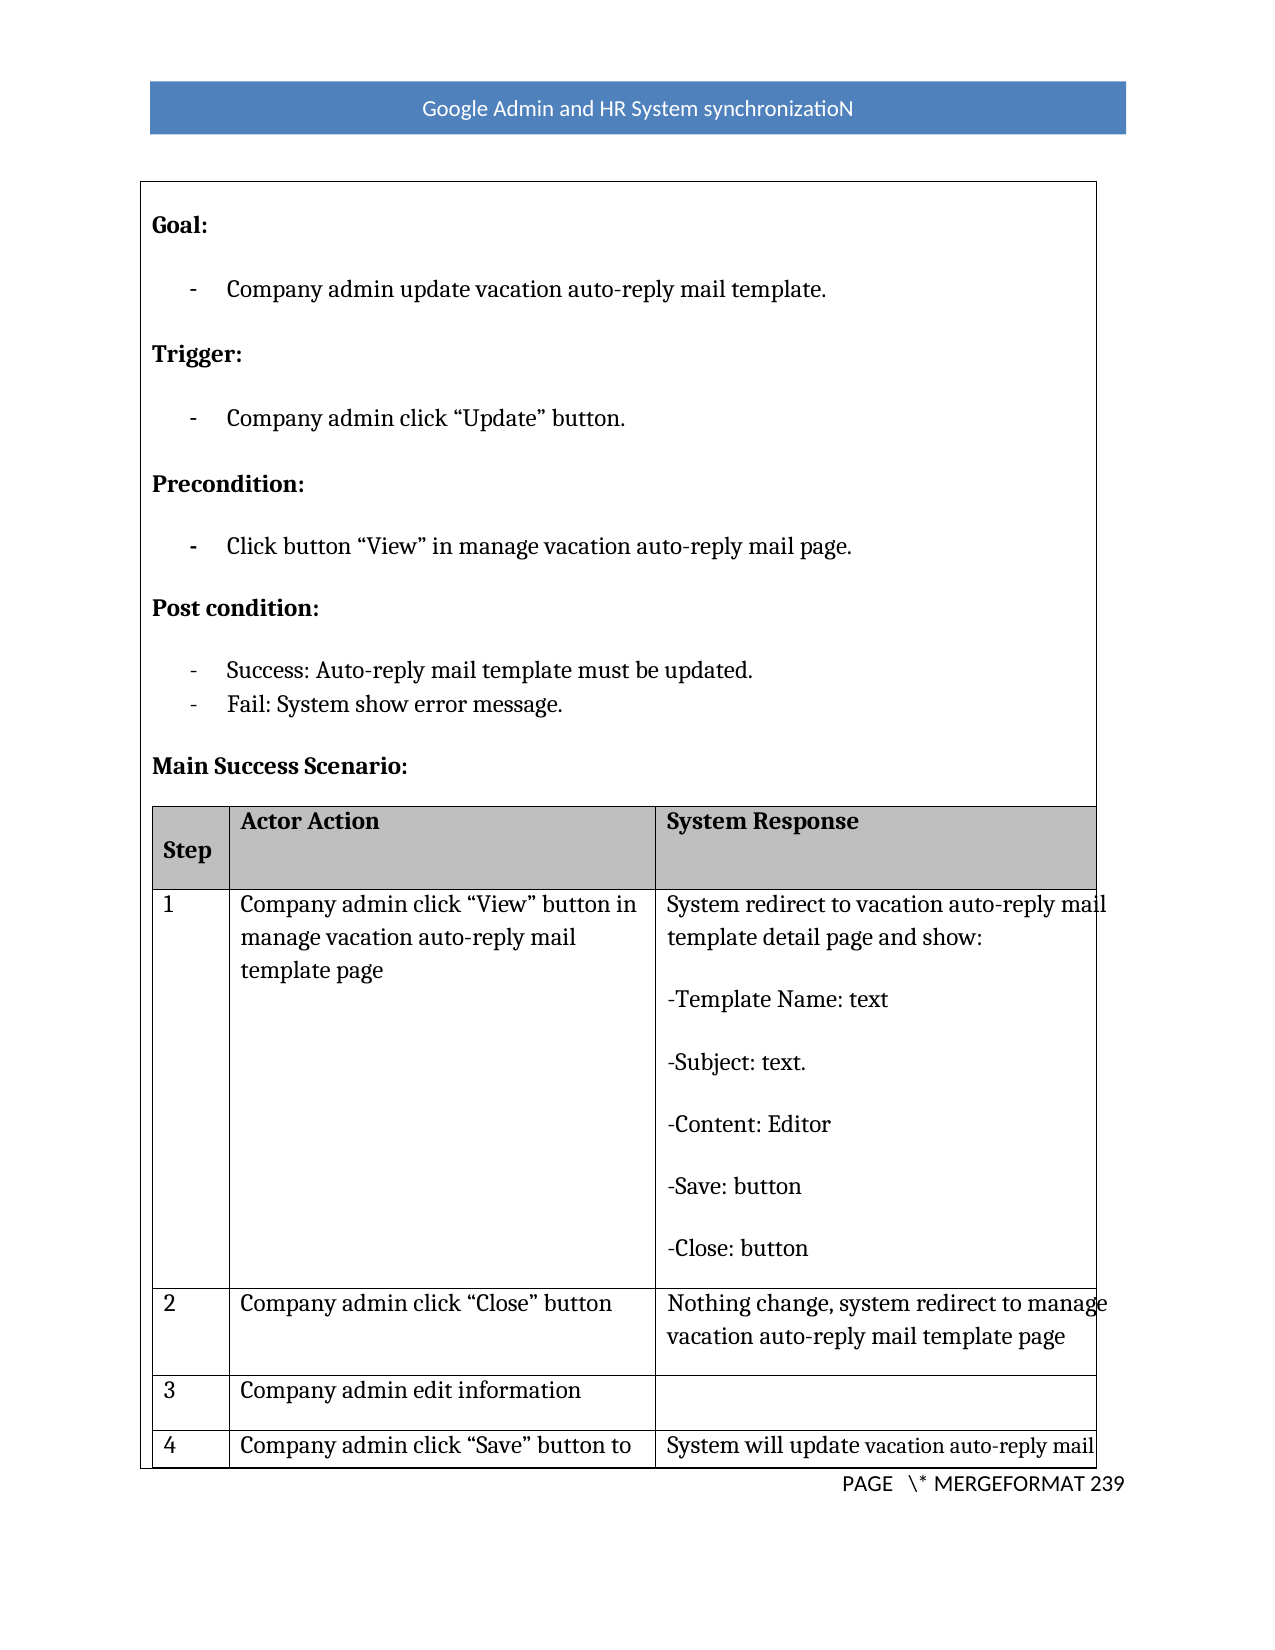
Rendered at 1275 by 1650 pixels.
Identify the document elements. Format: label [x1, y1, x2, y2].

table_cell [141, 182, 1096, 1468]
